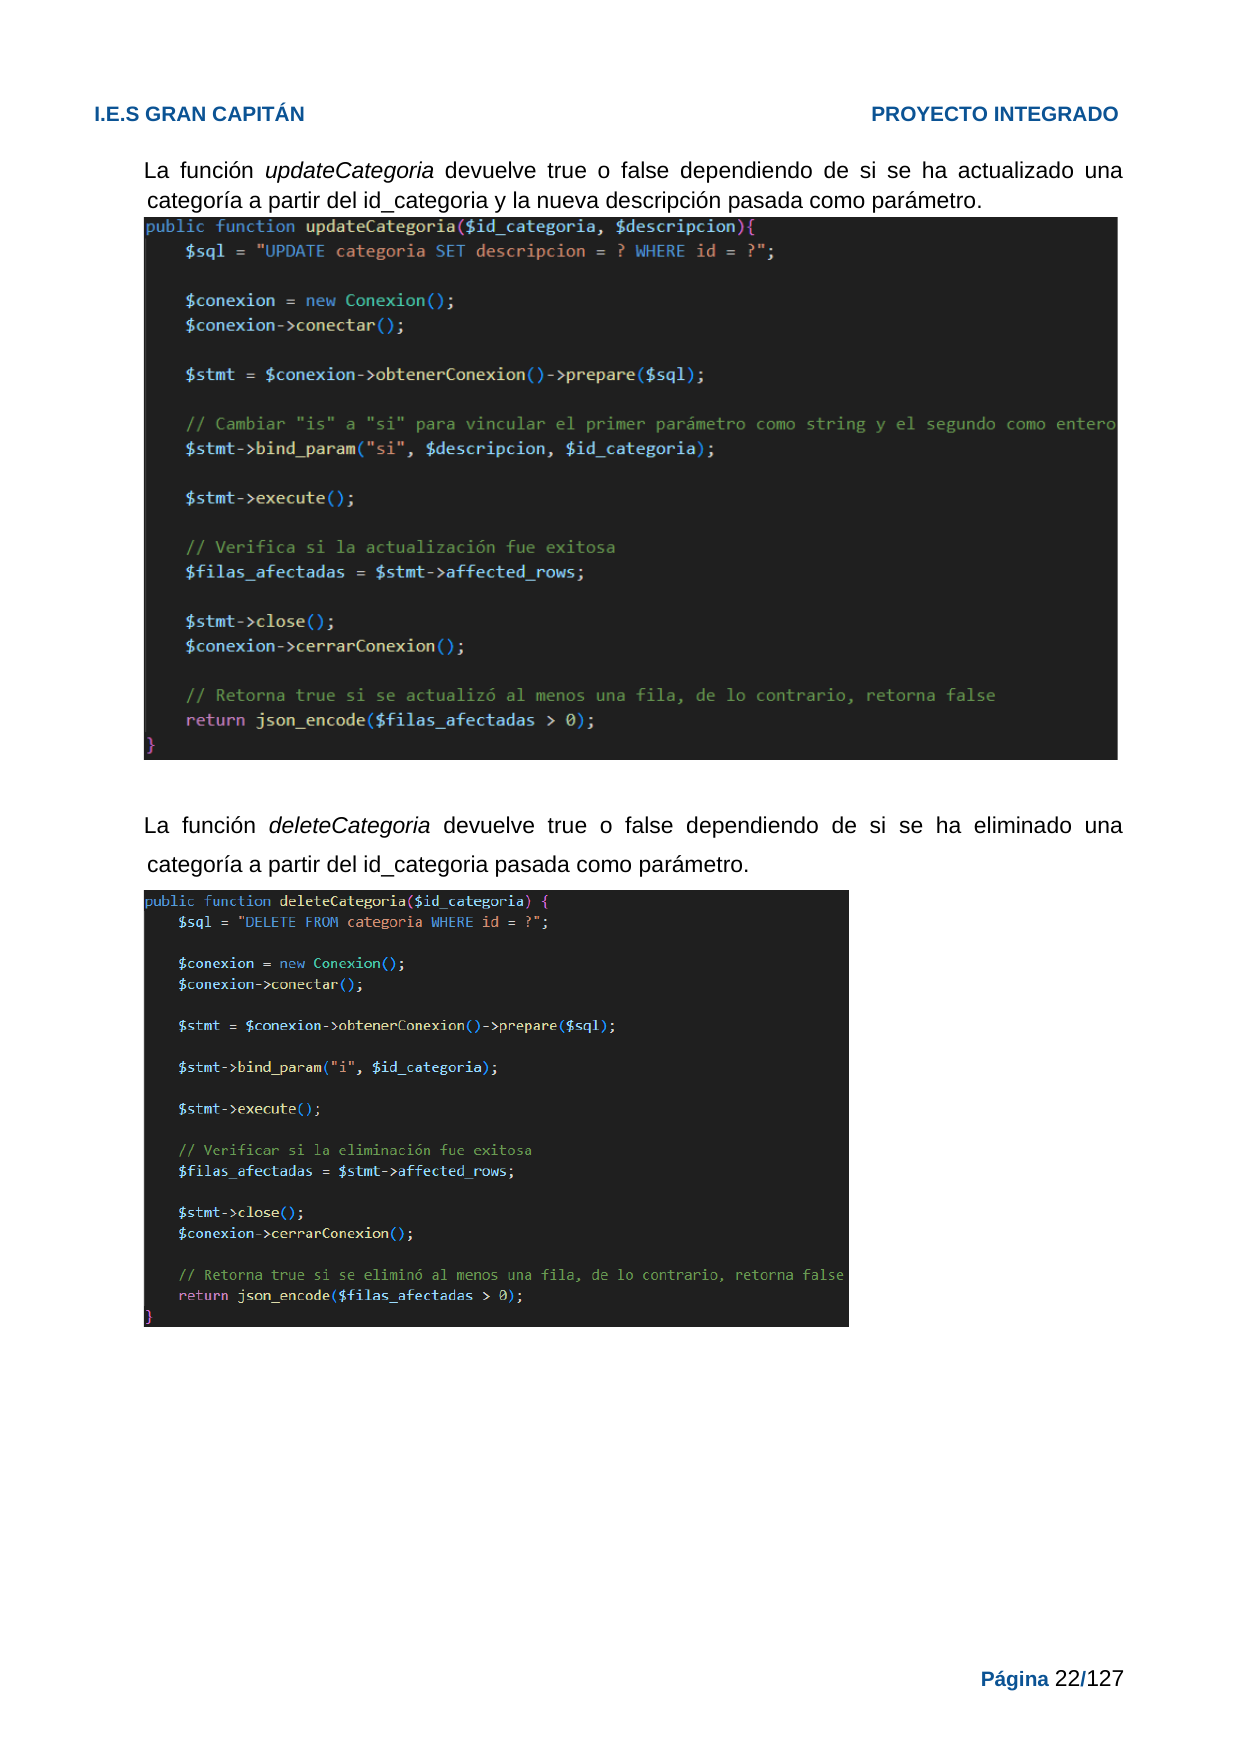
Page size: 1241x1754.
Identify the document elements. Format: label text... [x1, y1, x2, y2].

text La función updateCategoria devuelve true o false dependiendo de si se ha actualizado una categoría a partir del id_categoria y la nueva descripción pasada como parámetro. [144, 157, 1124, 214]
text La función deleteCategoria devuelve true o false dependiendo de si se ha eliminado una categoría a partir del id_categoria pasada como parámetro. [144, 812, 1124, 878]
picture [143, 217, 1118, 760]
picture [143, 890, 849, 1327]
